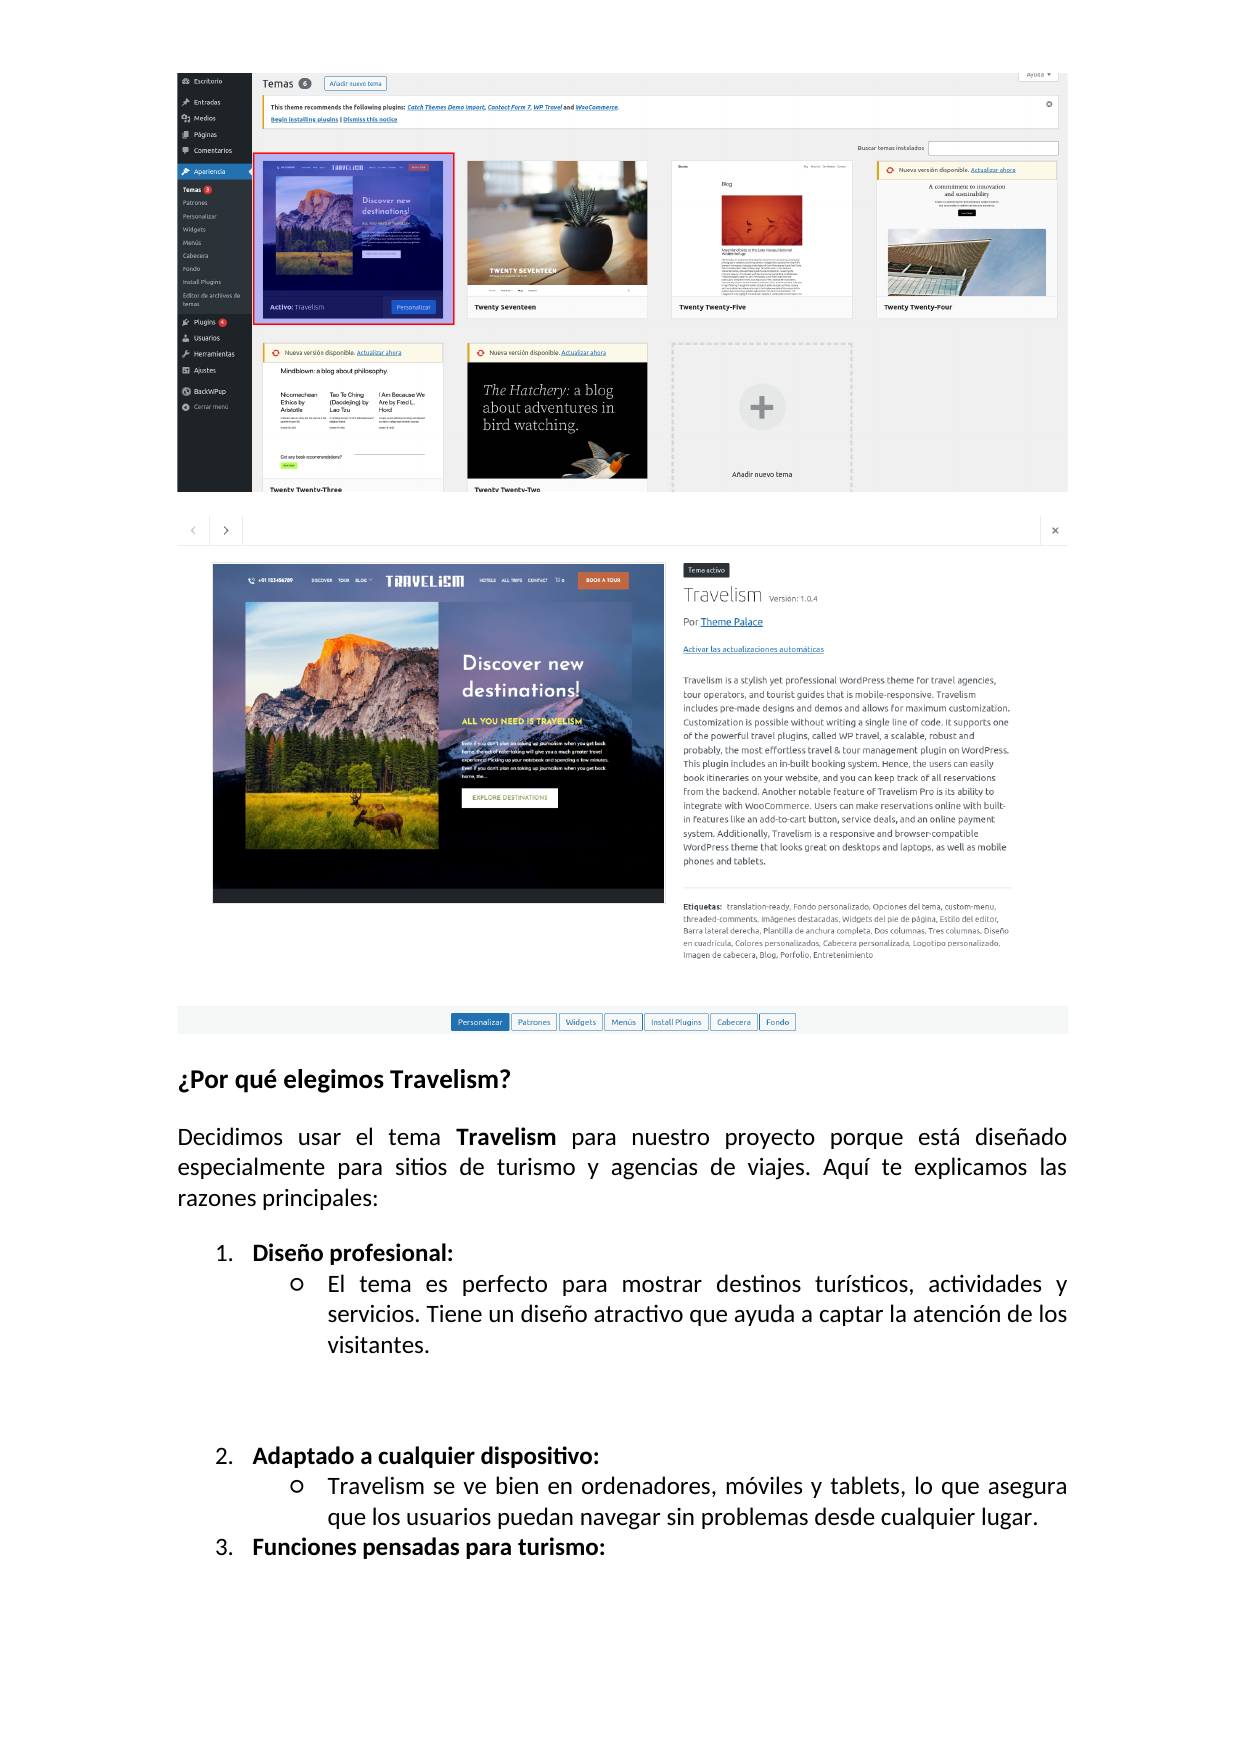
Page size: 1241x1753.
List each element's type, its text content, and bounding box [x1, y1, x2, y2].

list Funciones pensadas para turismo: [215, 1531, 1068, 1562]
list Adaptado a cualquier dispositivo: [215, 1440, 1068, 1470]
picture [177, 73, 1068, 492]
list Travelism se ve bien en ordenadores, móviles y tablets, lo que asegura que los usuarios puedan navegar sin problemas desde cualquier lugar. [290, 1470, 1068, 1531]
subtitle ¿Por qué elegimos Travelism? [177, 1063, 1068, 1096]
picture [177, 516, 1069, 1034]
list Diseño profesional: [215, 1237, 1068, 1268]
list El tema es perfecto para mostrar destinos turísticos, actividades y servicios. Tiene un diseño atractivo que ayuda a captar la atención de los visitantes. [290, 1268, 1068, 1359]
text Decidimos usar el tema Travelism para nuestro proyecto porque está diseñado especialmente para sitios de turismo y agencias de viajes. Aquí te explicamos las razones principales: [177, 1121, 1068, 1212]
